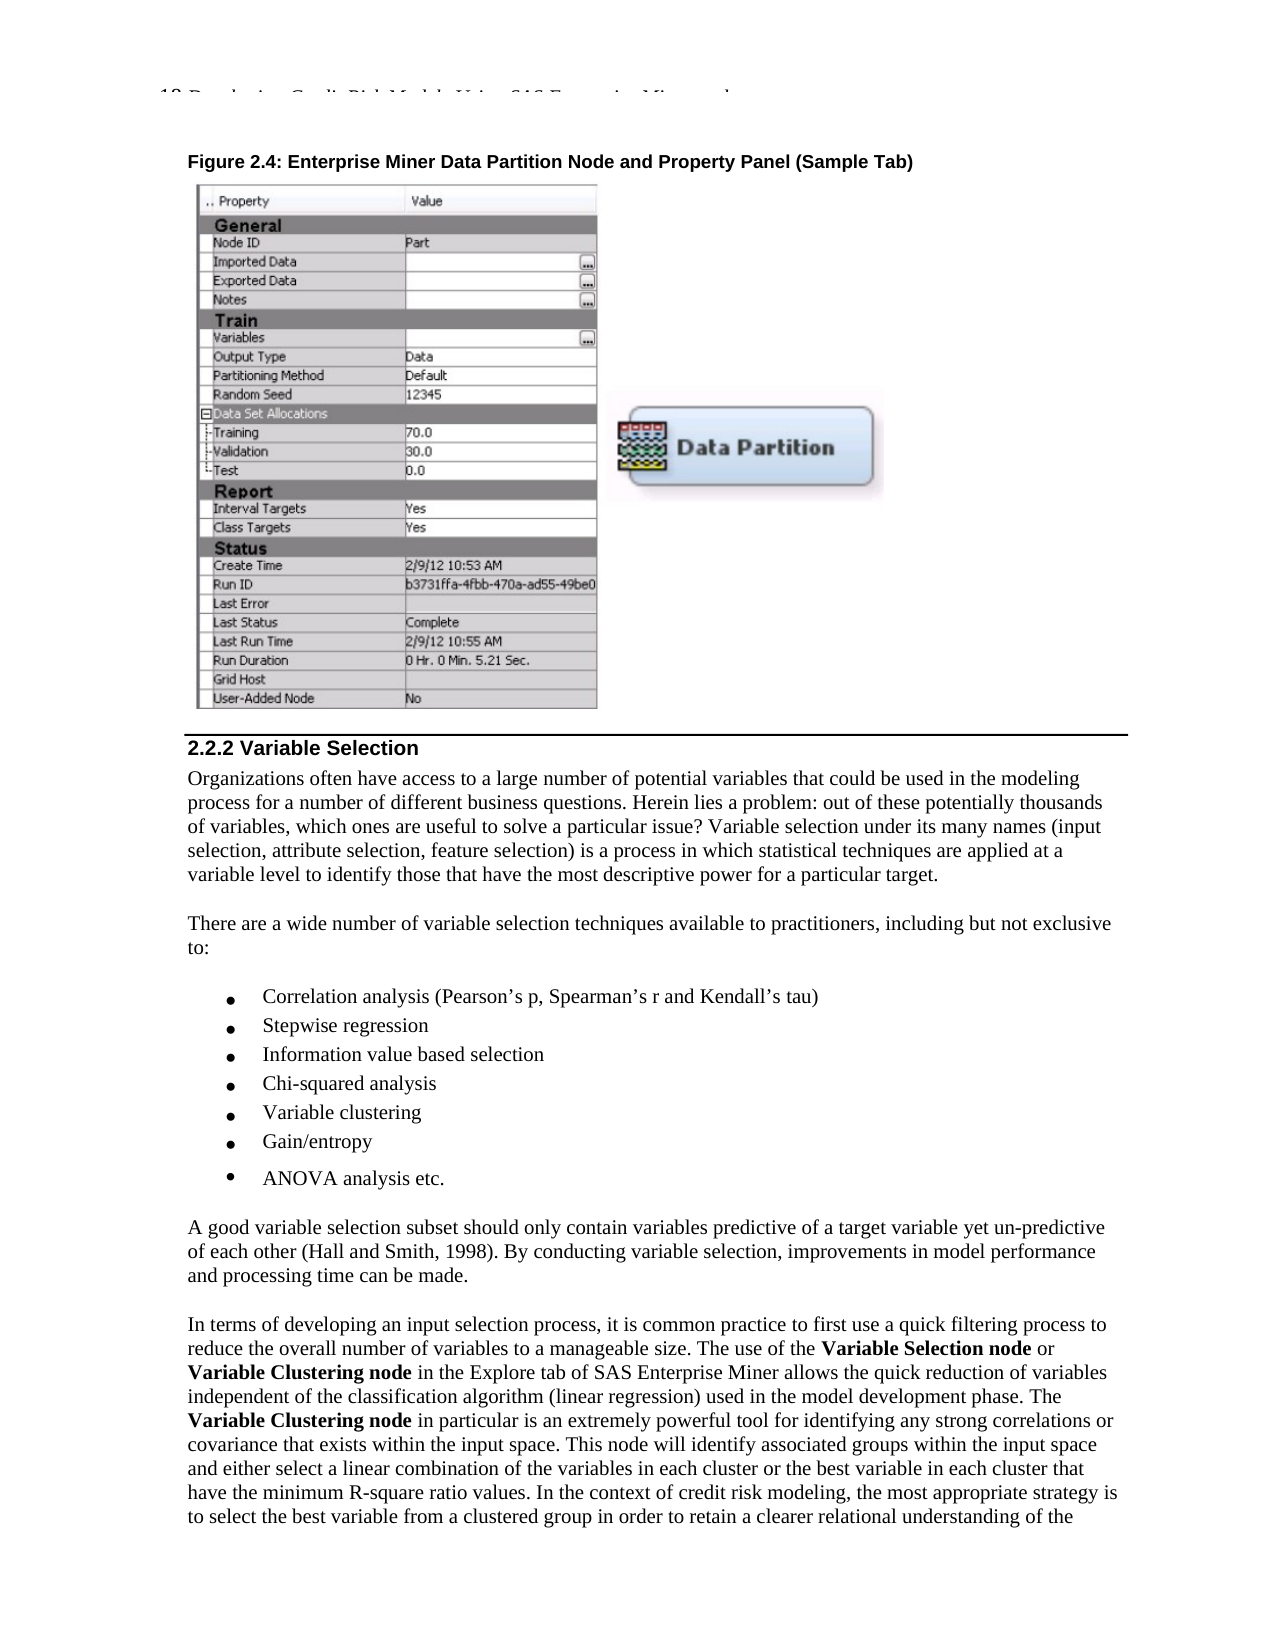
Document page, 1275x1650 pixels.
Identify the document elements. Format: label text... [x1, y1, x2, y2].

text In terms of developing an input selection process, it is common practice to first use a quick filtering process to reduce the overall number of variables to a manageable size. The use of the Variable Selection node or Variable Clustering node in the Explore tab of SAS Enterprise Miner allows the quick reduction of variables independent of the classification algorithm (linear regression) used in the model development phase. The Variable Clustering node in particular is an extremely powerful tool for identifying any strong correlations or covariance that exists within the input space. This node will identify associated groups within the input space and either select a linear combination of the variables in each cluster or the best variable in each cluster that have the minimum R-square ratio values. In the context of credit risk modeling, the most appropriate strategy is to select the best variable from a clustered group in order to retain a clearer relational understanding of the [187, 1312, 1120, 1528]
list Correlation analysis (Pearson’s p, Spearman’s r and Kendall’s tau) [225, 984, 1223, 1011]
text Figure 2.4: Enterprise Miner Data Partition Node and Property Panel (Sample Tab) [187, 151, 1223, 172]
list Chi-squared analysis [225, 1071, 1223, 1097]
picture [193, 181, 884, 709]
list Gain/entropy [225, 1129, 1223, 1155]
list Information value based selection [225, 1042, 1223, 1068]
list Variable clustering [225, 1100, 1223, 1127]
list Stepwise regression [225, 1013, 1223, 1039]
list ANOVA analysis etc. [225, 1158, 1223, 1194]
list Variable Selection [187, 727, 1223, 760]
text There are a wide number of variable selection techniques available to practitioners, including but not exclusive to: [187, 911, 1114, 959]
text A good variable selection subset should only contain variables predictive of a target variable yet un-predictive of each other (Hall and Smith, 1998). By conducting variable selection, improvements in model performance and processing time can be made. [187, 1215, 1108, 1287]
text Organizations often have access to a large number of potential variables that could be used in the modeling process for a number of different business questions. Herein lies a problem: out of these potentially thousands of variables, which ones are useful to solve a particular issue? Variable selection under its many names (input selection, attribute selection, feature selection) is a process in which statistical techniques are applied at a variable level to identify those that have the most descriptive power for a particular target. [187, 766, 1105, 886]
